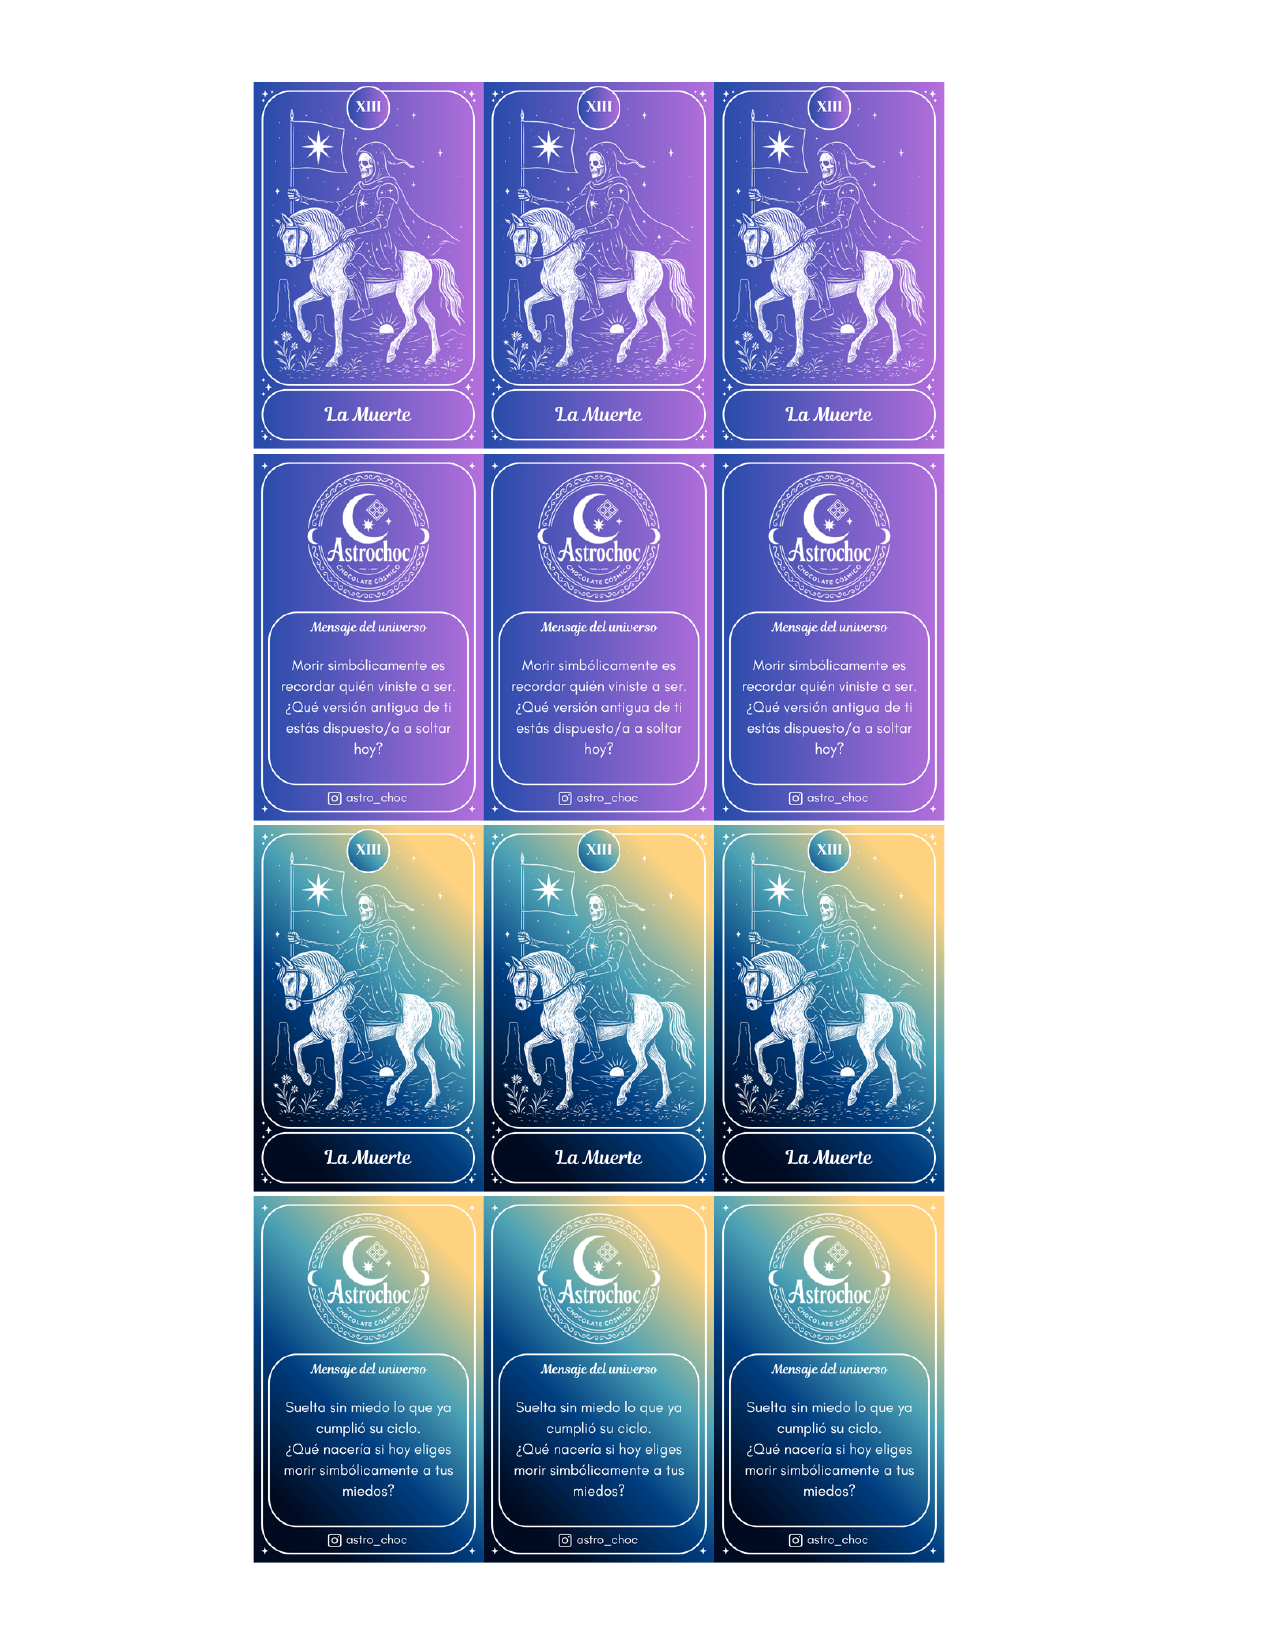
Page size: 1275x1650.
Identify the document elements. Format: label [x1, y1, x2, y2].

picture [253, 1196, 945, 1563]
picture [253, 825, 945, 1192]
picture [253, 454, 945, 821]
picture [253, 82, 945, 449]
